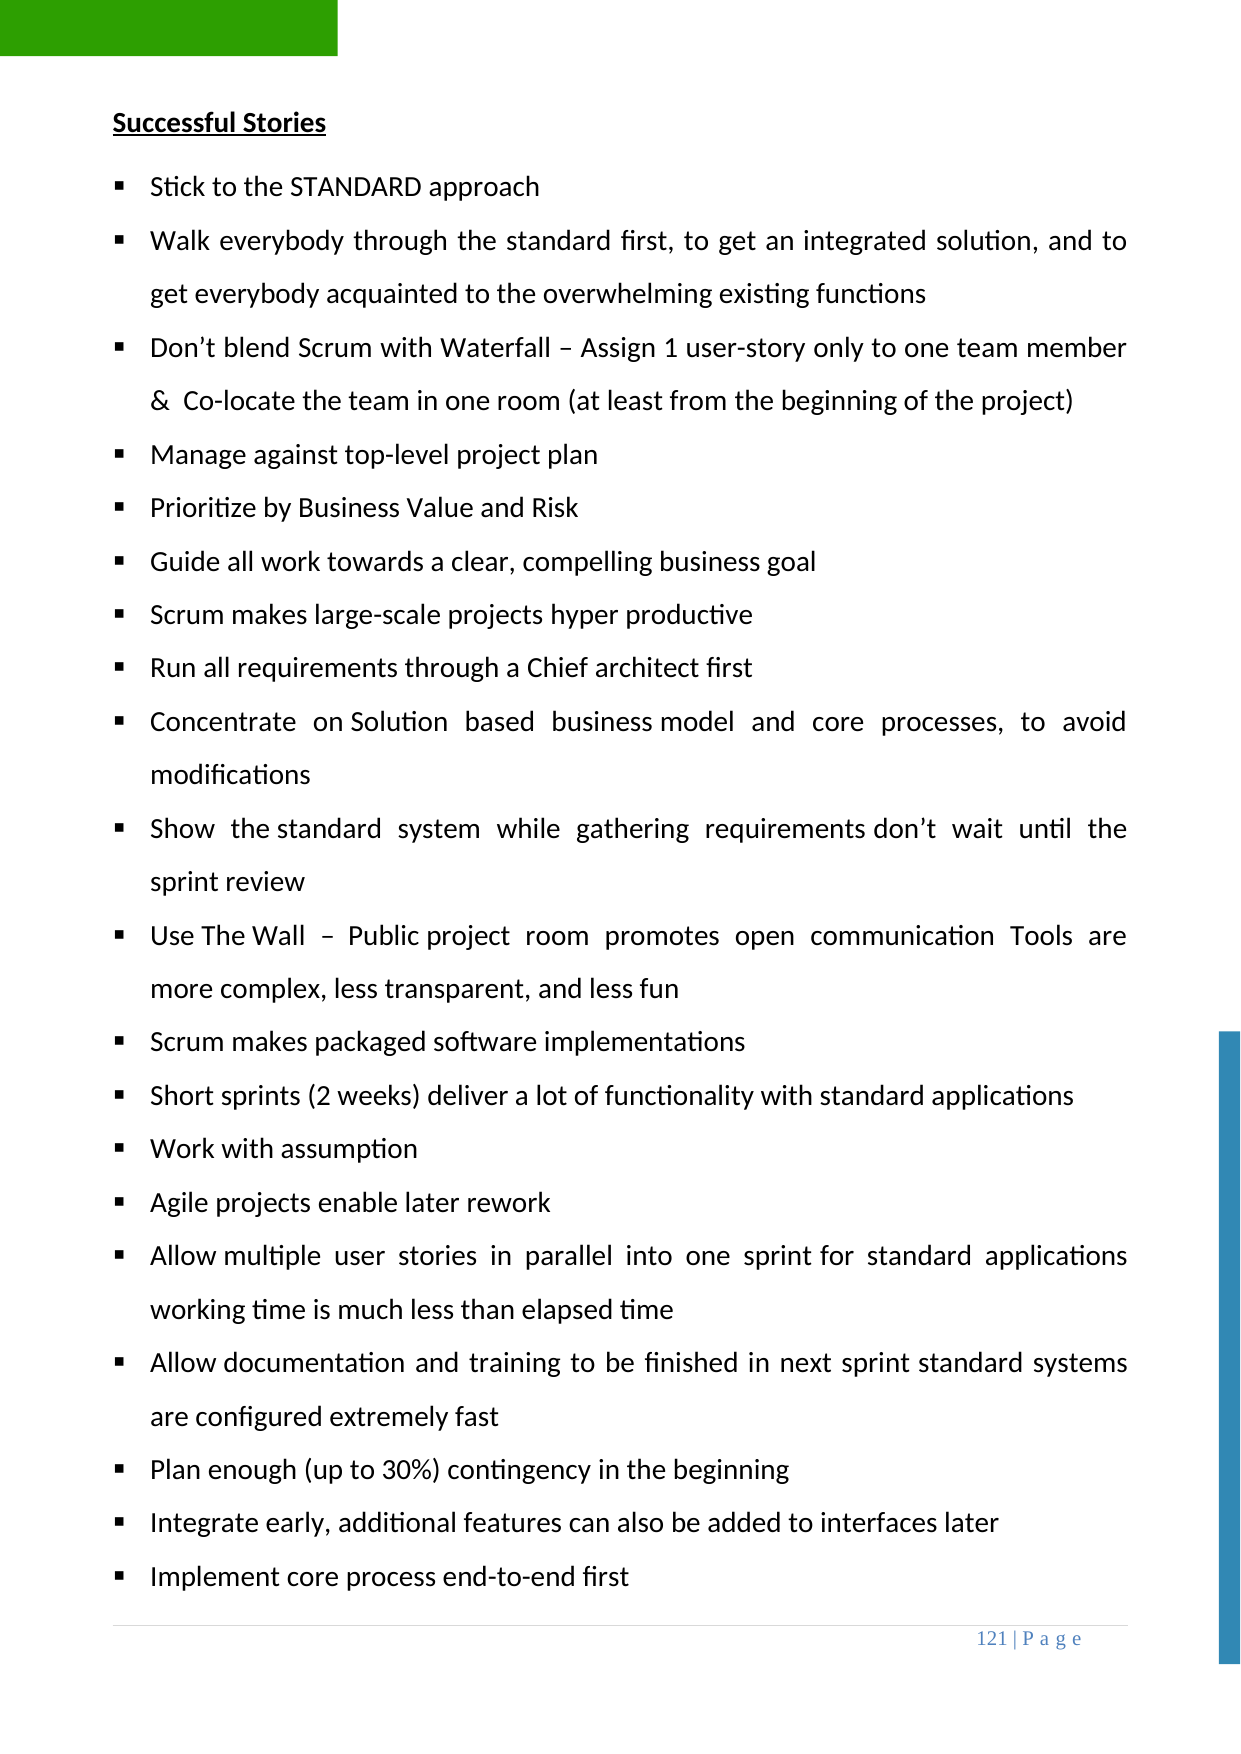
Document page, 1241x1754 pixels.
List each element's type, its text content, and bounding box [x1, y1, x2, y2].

list Guide all work towards a clear, compelling business goal [112, 543, 1128, 578]
list Don’t blend Scrum with Waterfall – Assign 1 user-story only to one team member & Co-locate the team in one room (at least from the beginning of the project) [112, 329, 1128, 418]
list Manage against top-level project plan [112, 436, 1128, 471]
list Integrate early, additional features can also be added to interfaces later [112, 1504, 1128, 1540]
list Scrum makes packaged software implementations [112, 1023, 1128, 1059]
list Show the standard system while gathering requirements don’t wait until the sprint review [112, 810, 1128, 899]
list Prioritize by Business Value and Risk [112, 489, 1128, 525]
list Work with assumption [112, 1130, 1128, 1166]
list Plan enough (up to 30%) contingency in the beginning [112, 1451, 1128, 1487]
list Stick to the STANDARD approach [112, 168, 1128, 204]
list Implement core process end-to-end first [112, 1558, 1128, 1593]
list Scrum makes large-scale projects hyper productive [112, 596, 1128, 632]
list Concentrate on Solution based business model and core processes, to avoid modifications [112, 703, 1128, 792]
list Agile projects enable later rework [112, 1184, 1128, 1219]
list Walk everybody through the standard first, to get an integrated solution, and to get everybody acquainted to the overwhelming existing functions [112, 222, 1128, 311]
text Successful Stories [112, 104, 1128, 139]
list Run all requirements through a Chief architect first [112, 649, 1128, 685]
list Use The Wall – Public project room promotes open communication Tools are more complex, less transparent, and less fun [112, 917, 1128, 1006]
list Allow multiple user stories in parallel into one sprint for standard applications working time is much less than elapsed time [112, 1237, 1128, 1326]
list Allow documentation and training to be finished in next sprint standard systems are configured extremely fast [112, 1344, 1128, 1433]
list Short sprints (2 weeks) deliver a lot of functionality with standard applications [112, 1077, 1128, 1113]
